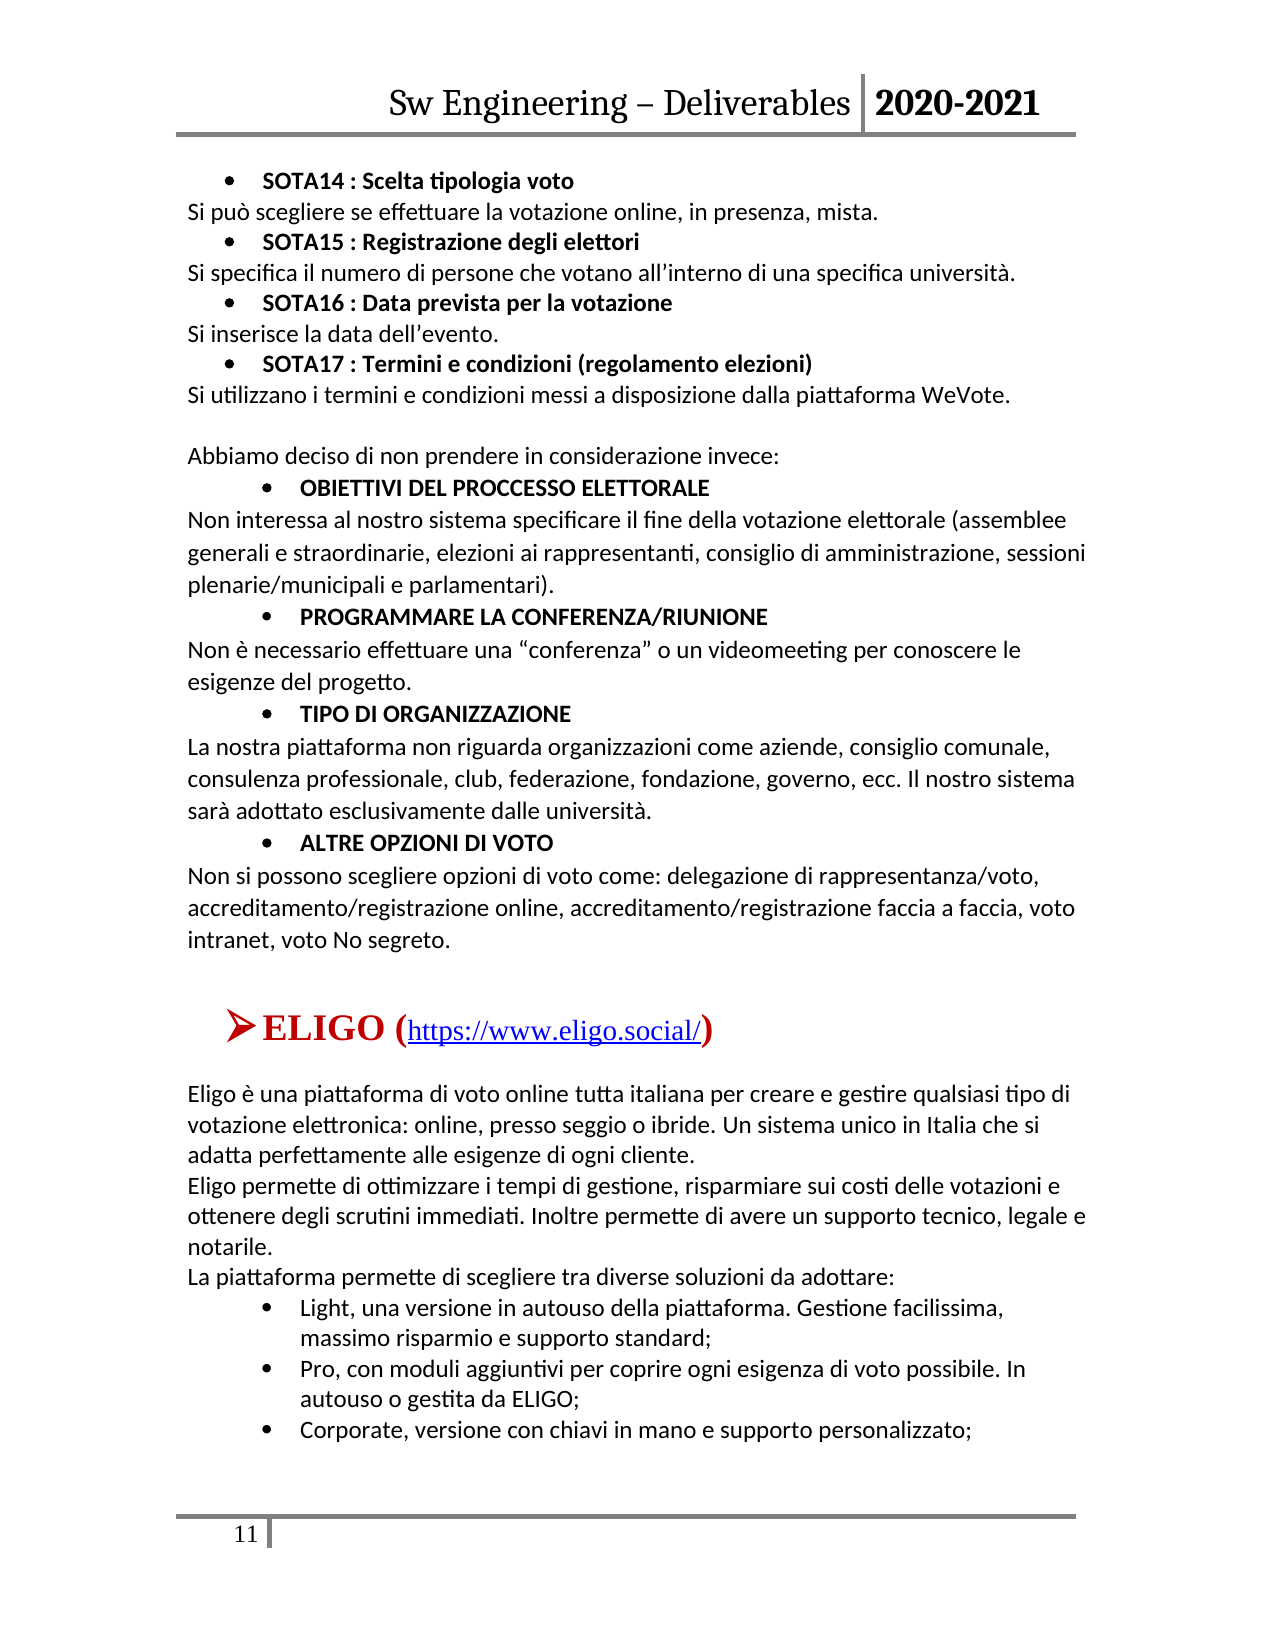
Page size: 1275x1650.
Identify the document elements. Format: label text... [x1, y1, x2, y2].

list TIPO DI ORGANIZZAZIONE [262, 698, 1087, 729]
list SOTA16 : Data prevista per la votazione [225, 287, 1087, 318]
list Non è necessario effettuare una “conferenza” o un videomeeting per conoscere le esigenze del progetto. [187, 634, 1087, 697]
text Si utilizzano i termini e condizioni messi a disposizione dalla piattaforma WeVote. [187, 379, 1087, 409]
list Non interessa al nostro sistema specificare il fine della votazione elettorale (assemblee generali e straordinarie, elezioni ai rappresentanti, consiglio di amministrazione, sessioni plenarie/municipali e parlamentari). [187, 504, 1087, 600]
list Abbiamo deciso di non prendere in considerazione invece: [187, 440, 1087, 471]
text Eligo è una piattaforma di voto online tutta italiana per creare e gestire qualsiasi tipo di votazione elettronica: online, presso seggio o ibride. Un sistema unico in Italia che si adatta perfettamente alle esigenze di ogni cliente. [187, 1078, 1087, 1170]
list Corporate, versione con chiavi in mano e supporto personalizzato; [262, 1414, 1087, 1445]
list Pro, con moduli aggiuntivi per coprire ogni esigenza di voto possibile. In autouso o gestita da ELIGO; [262, 1353, 1087, 1414]
list ELIGO (https://www.eligo.social/) [225, 1006, 1087, 1050]
list SOTA14 : Scelta tipologia voto [225, 165, 1087, 196]
list PROGRAMMARE LA CONFERENZA/RIUNIONE [262, 601, 1087, 632]
list Non si possono scegliere opzioni di voto come: delegazione di rappresentanza/voto, accreditamento/registrazione online, accreditamento/registrazione faccia a faccia, voto intranet, voto No segreto. [187, 860, 1087, 955]
list La nostra piattaforma non riguarda organizzazioni come aziende, consiglio comunale, consulenza professionale, club, federazione, fondazione, governo, ecc. Il nostro sistema sarà adottato esclusivamente dalle università. [187, 731, 1087, 826]
list OBIETTIVI DEL PROCCESSO ELETTORALE [262, 472, 1087, 503]
text Eligo permette di ottimizzare i tempi di gestione, risparmiare sui costi delle votazioni e ottenere degli scrutini immediati. Inoltre permette di avere un supporto tecnico, legale e notarile. [187, 1170, 1087, 1262]
list Light, una versione in autouso della piattaforma. Gestione facilissima, massimo risparmio e supporto standard; [262, 1292, 1087, 1353]
list SOTA15 : Registrazione degli elettori [225, 226, 1087, 257]
list SOTA17 : Termini e condizioni (regolamento elezioni) [225, 348, 1087, 379]
text Si specifica il numero di persone che votano all’interno di una specifica università. [187, 257, 1087, 287]
text Si inserisce la data dell’evento. [187, 318, 1087, 348]
text La piattaforma permette di scegliere tra diverse soluzioni da adottare: [187, 1262, 1087, 1292]
list ALTRE OPZIONI DI VOTO [262, 827, 1087, 858]
text Si può scegliere se effettuare la votazione online, in presenza, mista. [187, 196, 1087, 226]
